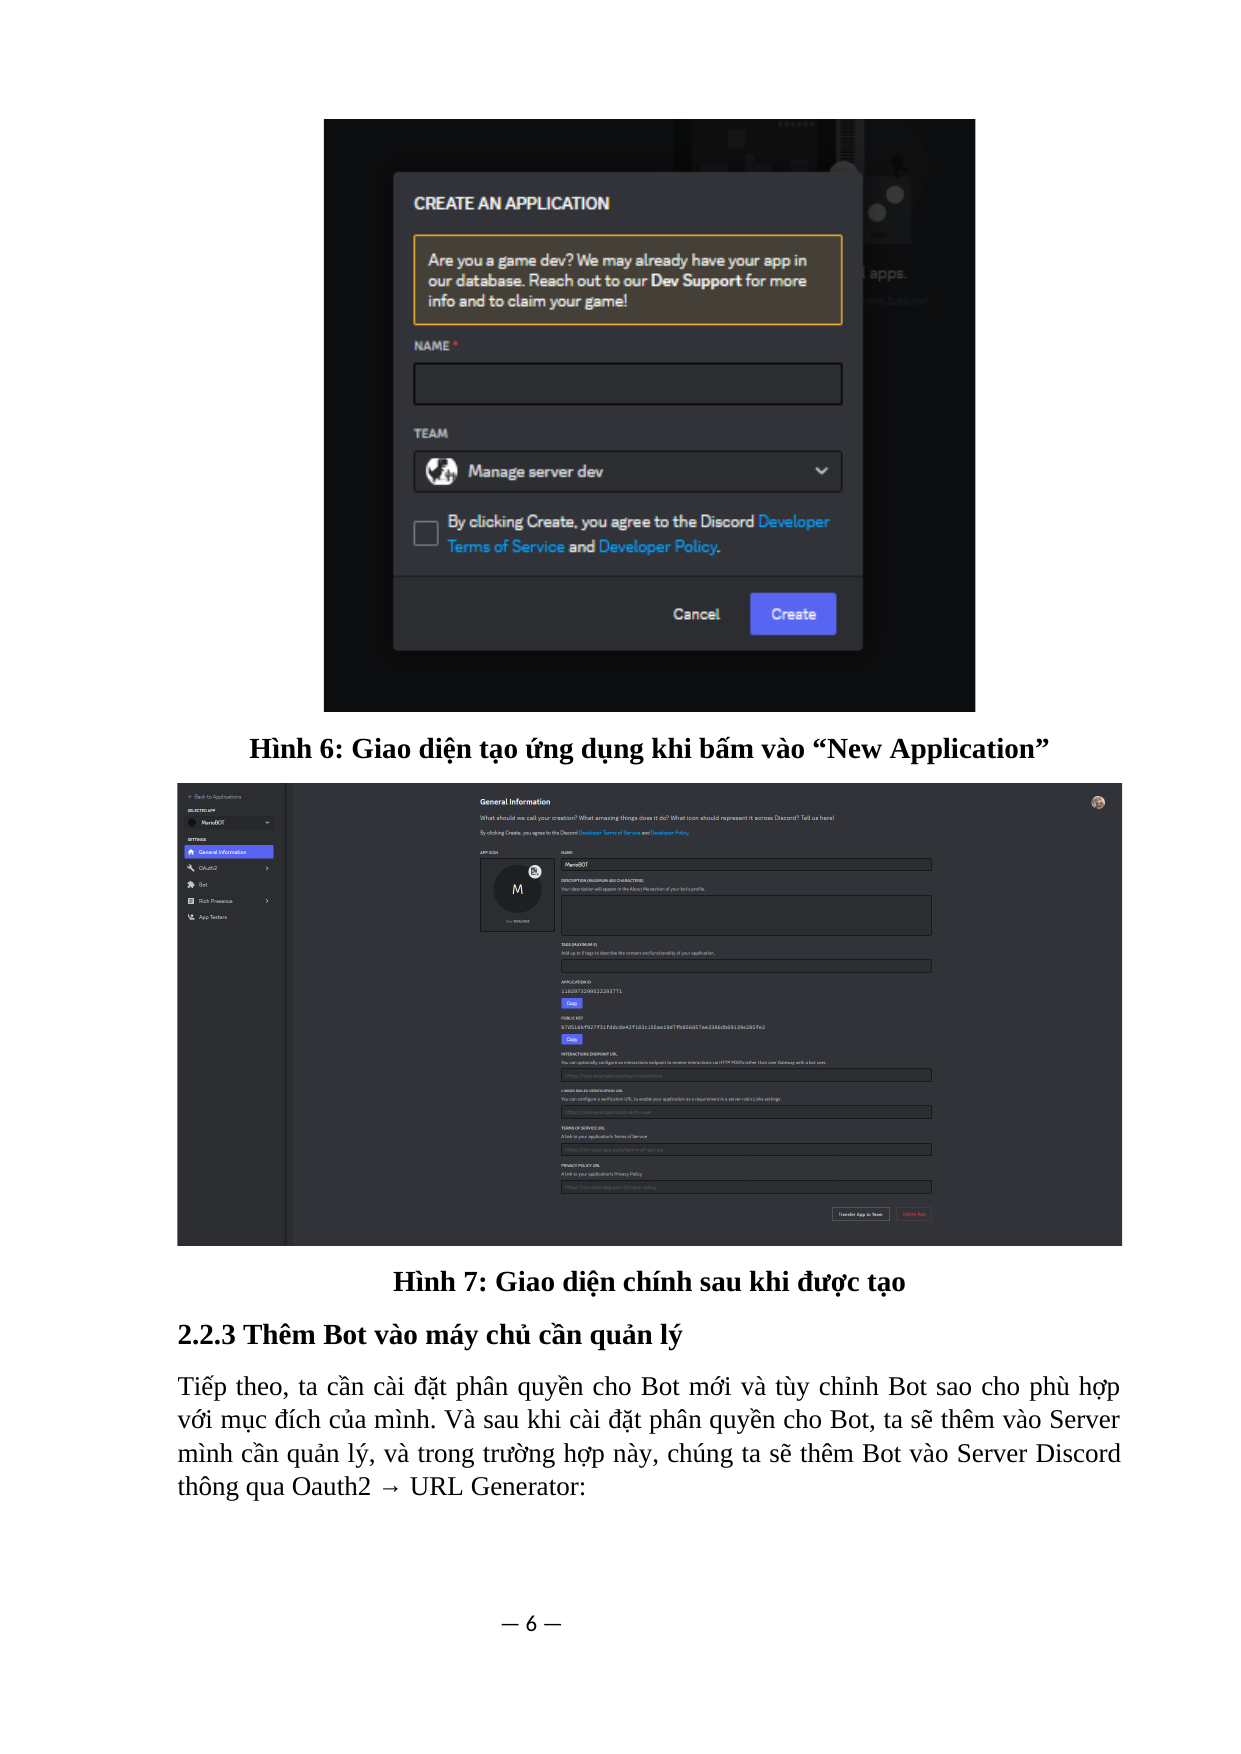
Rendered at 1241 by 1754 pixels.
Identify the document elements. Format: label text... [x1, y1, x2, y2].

picture [177, 783, 1123, 1246]
picture [323, 119, 976, 712]
text 2.2.3 Thêm Bot vào máy chủ cần quản lý [177, 1317, 1122, 1350]
text Hình 7: Giao diện chính sau khi được tạo [177, 1264, 1122, 1297]
text Tiếp theo, ta cần cài đặt phân quyền cho Bot mới và tùy chỉnh Bot sao cho phù hợp với mục đích của mình. Và sau khi cài đặt phân quyền cho Bot, ta sẽ thêm vào Server mình cần quản lý, và trong trường hợp này, chúng ta sẽ thêm Bot vào Server Discord thông qua Oauth2 URL Generator: [177, 1468, 1122, 1501]
text Hình 6: Giao diện tạo ứng dụng khi bấm vào “New Application” [177, 731, 1122, 764]
